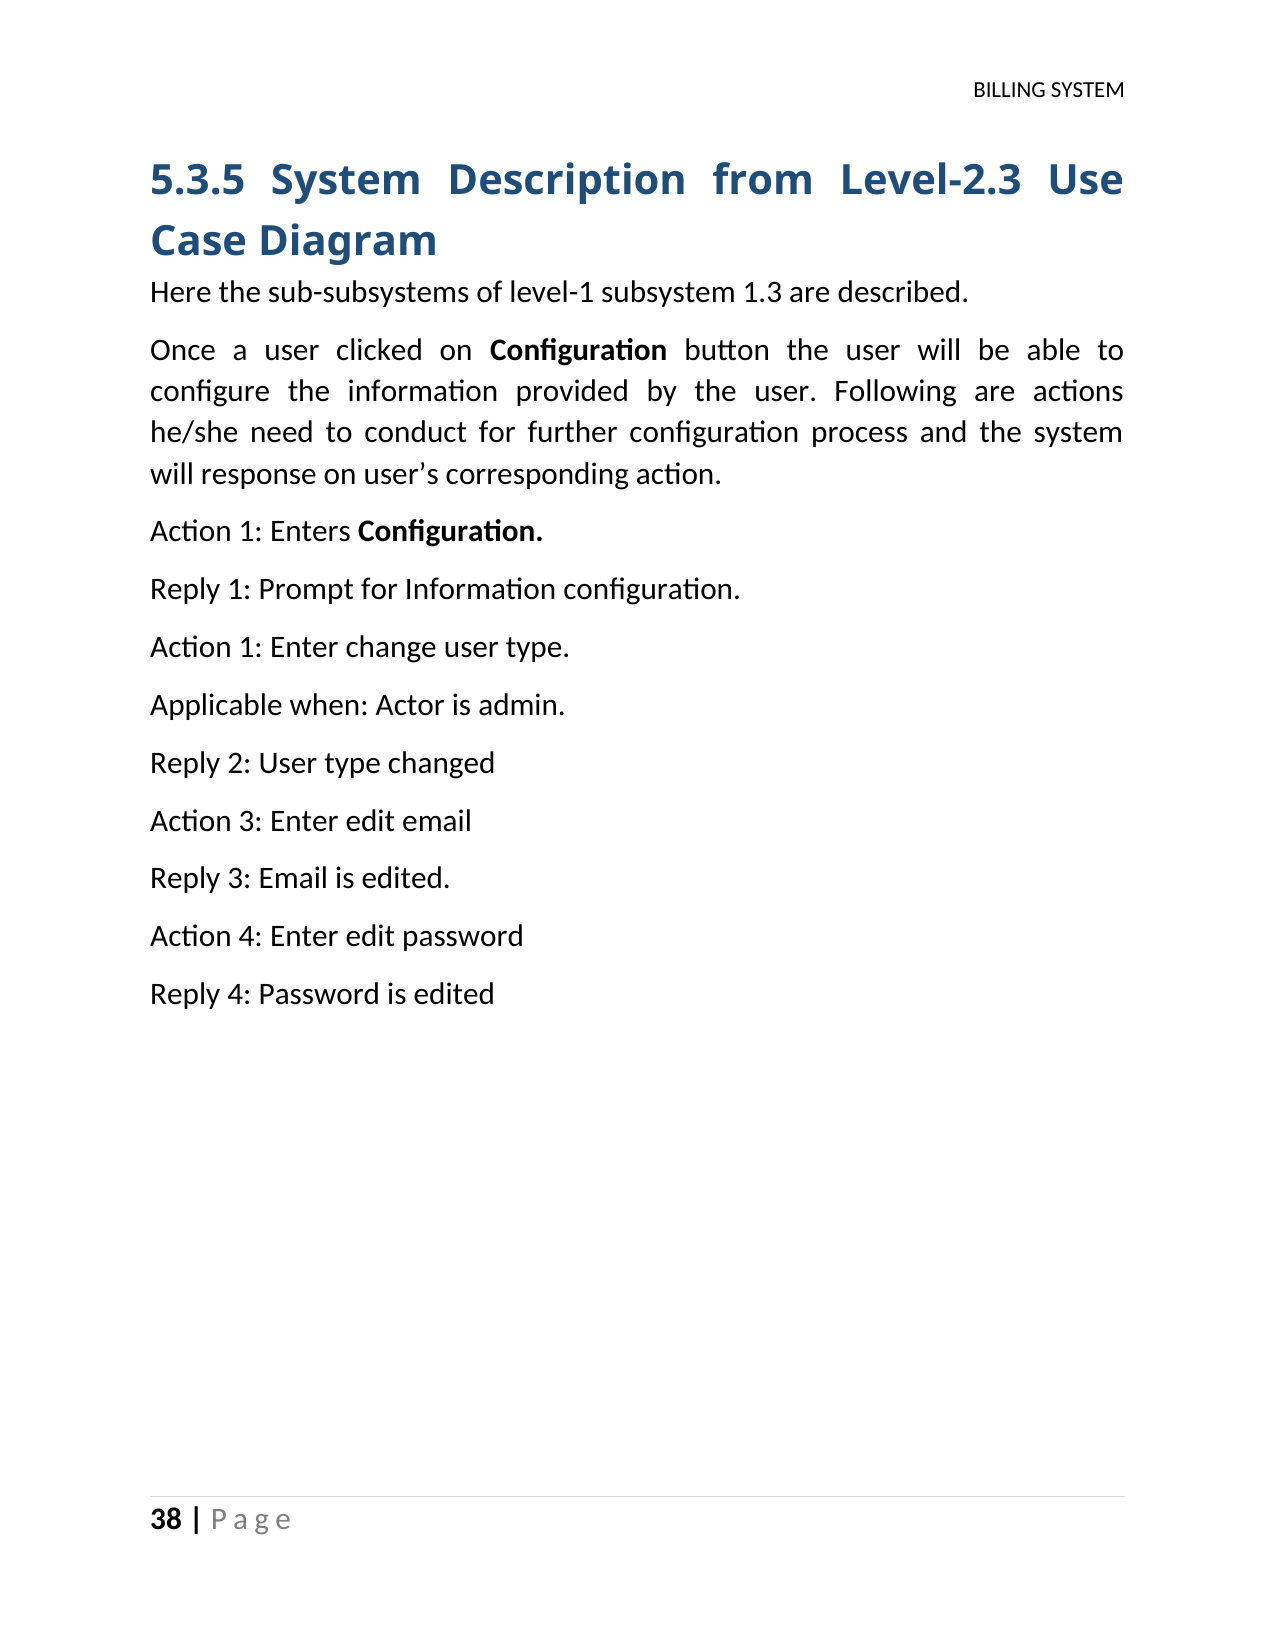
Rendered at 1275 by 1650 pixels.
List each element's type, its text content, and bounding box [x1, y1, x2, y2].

text Reply 4: Password is edited [150, 974, 1125, 1012]
text Reply 1: Prompt for Information configuration. [150, 569, 1125, 607]
text Here the sub-subsystems of level-1 subsystem 1.3 are described. [150, 272, 1125, 311]
text Action 1: Enters Configuration. [150, 512, 1125, 550]
text Action 4: Enter edit password [150, 916, 1125, 954]
text Applicable when: Actor is admin. [150, 685, 1125, 723]
text Action 3: Enter edit email [150, 801, 1125, 839]
text Reply 2: User type changed [150, 743, 1125, 781]
text Once a user clicked on Configuration button the user will be able to configure the information provided by the user. Following are actions he/she need to conduct for further configuration process and the system will response on user’s corresponding action. [150, 330, 1125, 492]
text Reply 3: Email is edited. [150, 858, 1125, 897]
subtitle 5.3.5 System Description from Level-2.3 Use Case Diagram [150, 150, 1125, 268]
text Action 1: Enter change user type. [150, 627, 1125, 665]
